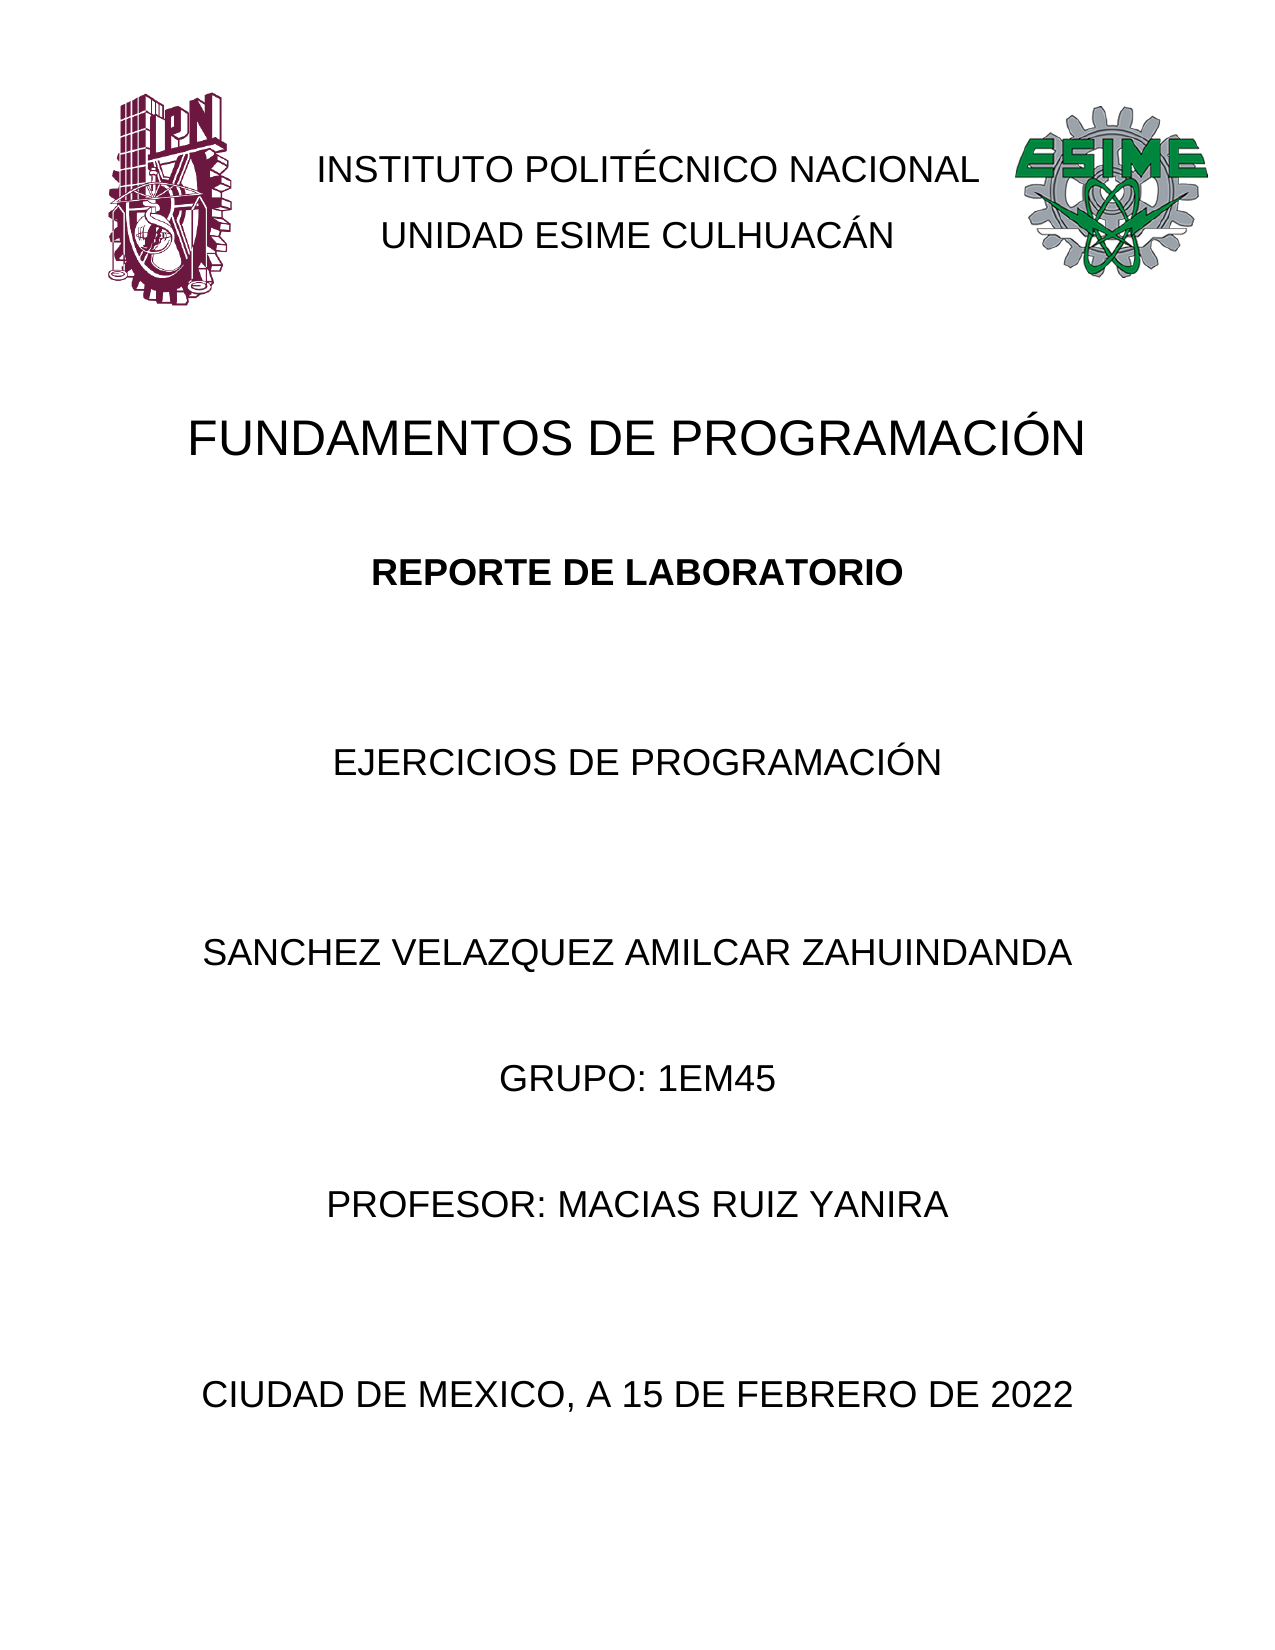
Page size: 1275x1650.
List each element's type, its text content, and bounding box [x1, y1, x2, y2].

text EJERCICIOS DE PROGRAMACIÓN [177, 740, 1098, 783]
text CIUDAD DE MEXICO, A 15 DE FEBRERO DE 2022 [177, 1372, 1098, 1415]
text SANCHEZ VELAZQUEZ AMILCAR ZAHUINDANDA [177, 930, 1098, 973]
picture [1006, 74, 1214, 310]
text GRUPO: 1EM45 [177, 1056, 1098, 1099]
text INSTITUTO POLITÉCNICO NACIONAL [251, 148, 1006, 191]
text PROFESOR: MACIAS RUIZ YANIRA [177, 1183, 1098, 1226]
text FUNDAMENTOS DE PROGRAMACIÓN [177, 408, 1098, 466]
picture [10, 85, 329, 312]
text REPORTE DE LABORATORIO [177, 550, 1098, 593]
text UNIDAD ESIME CULHUACÁN [177, 213, 1006, 256]
